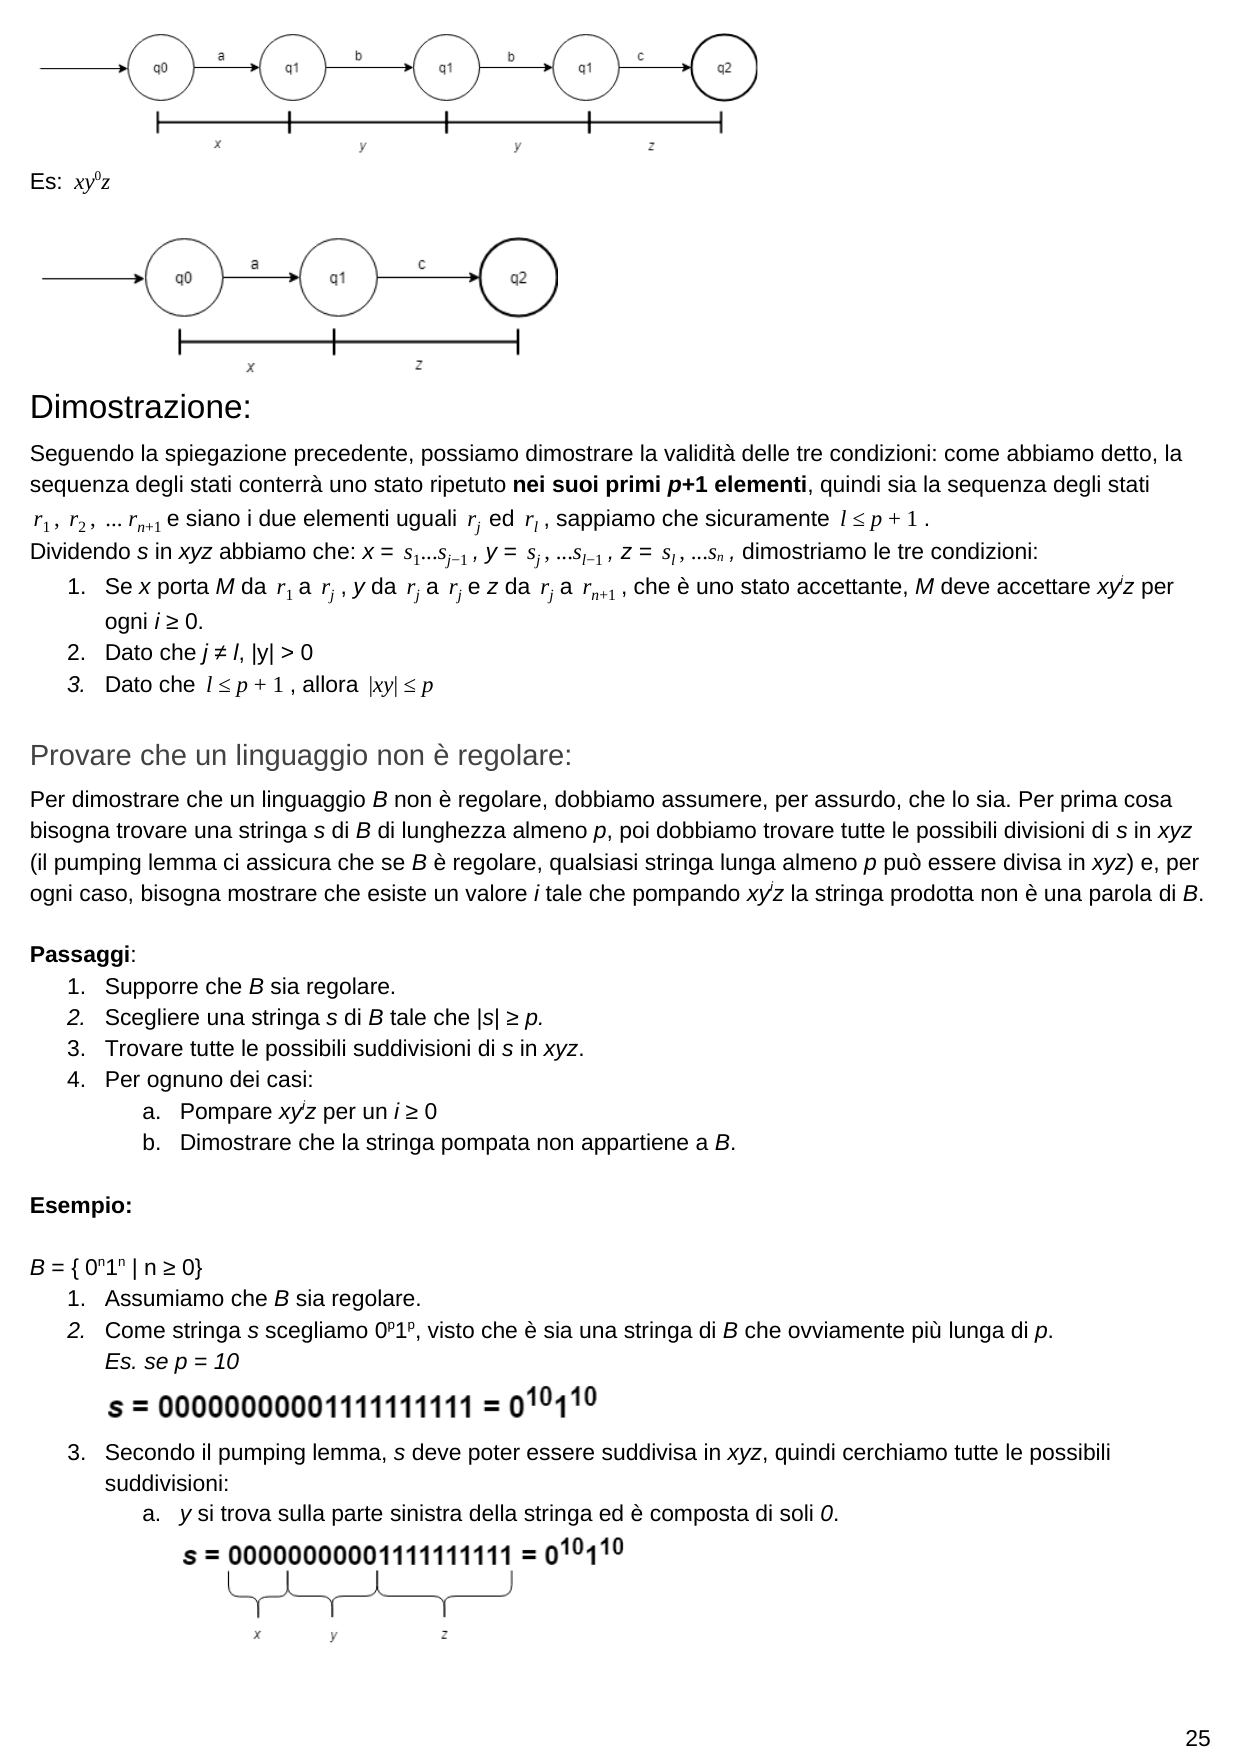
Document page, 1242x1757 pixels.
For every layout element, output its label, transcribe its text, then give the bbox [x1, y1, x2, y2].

text Dividendo s in xyz abbiamo che: x = s1...sj−1 , y = sj , ...sl−1 , z = sl , ...sn , dimostriamo le tre condizioni: [29, 538, 1225, 568]
text B = { 0n1n | n ≥ 0} [29, 1254, 1225, 1281]
list Come stringa s scegliamo 0p1p, visto che è sia una stringa di B che ovviamente più lunga di p. Es. se p = 10 [67, 1317, 1055, 1374]
list Dato che j ≠ l, |y| > 0 [67, 639, 1225, 666]
text Es: xy0z [29, 168, 1225, 194]
list Dimostrare che la stringa pompata non appartiene a B. [142, 1129, 1225, 1155]
list Assumiamo che B sia regolare. [67, 1285, 1225, 1312]
list Supporre che B sia regolare. [67, 973, 1225, 999]
subtitle Provare che un linguaggio non è regolare: [29, 738, 1225, 772]
list Dato che l ≤ p + 1 , allora |xy| ≤ p [67, 671, 1225, 697]
picture [182, 1533, 624, 1648]
text Seguendo la spiegazione precedente, possiamo dimostrare la validità delle tre condizioni: come abbiamo detto, la sequenza degli stati conterrà uno stato ripetuto nei suoi primi p+1 elementi, quindi sia la sequenza degli stati [29, 440, 1184, 497]
picture [107, 1382, 597, 1423]
subtitle Esempio: [29, 1192, 1225, 1218]
list Trovare tutte le possibili suddivisioni di s in xyz. [67, 1035, 1225, 1062]
list Per ognuno dei casi: [67, 1066, 1225, 1093]
list Se x porta M da r1 a rj , y da rj a rj e z da rj a rn+1 , che è uno stato accettante, M deve accettare xyiz per ogni i ≥ 0. [67, 573, 1179, 634]
text r1 , r2 , ... rn+1 e siano i due elementi uguali rj ed rl , sappiamo che sicuramente l ≤ p + 1 . [33, 502, 1225, 533]
list Scegliere una stringa s di B tale che |s| ≥ p. [67, 1004, 1225, 1030]
picture [32, 33, 758, 158]
list y si trova sulla parte sinistra della stringa ed è composta di soli 0. [142, 1501, 1225, 1527]
text Per dimostrare che un linguaggio B non è regolare, dobbiamo assumere, per assurdo, che lo sia. Per prima cosa bisogna trovare una stringa s di B di lunghezza almeno p, poi dobbiamo trovare tutte le possibili divisioni di s in xyz (il pumping lemma ci assicura che se B è regolare, qualsiasi stringa lunga almeno p può essere divisa in xyz) e, per ogni caso, bisogna mostrare che esiste un valore i tale che pompando xyiz la stringa prodotta non è una parola di B. [29, 786, 1207, 906]
subtitle Passaggi: [29, 941, 1225, 968]
list Secondo il pumping lemma, s deve poter essere suddivisa in xyz, quindi cerchiamo tutte le possibili suddivisioni: [67, 1386, 1111, 1496]
list Pompare xyiz per un i ≥ 0 [142, 1098, 1225, 1124]
picture [32, 237, 558, 380]
